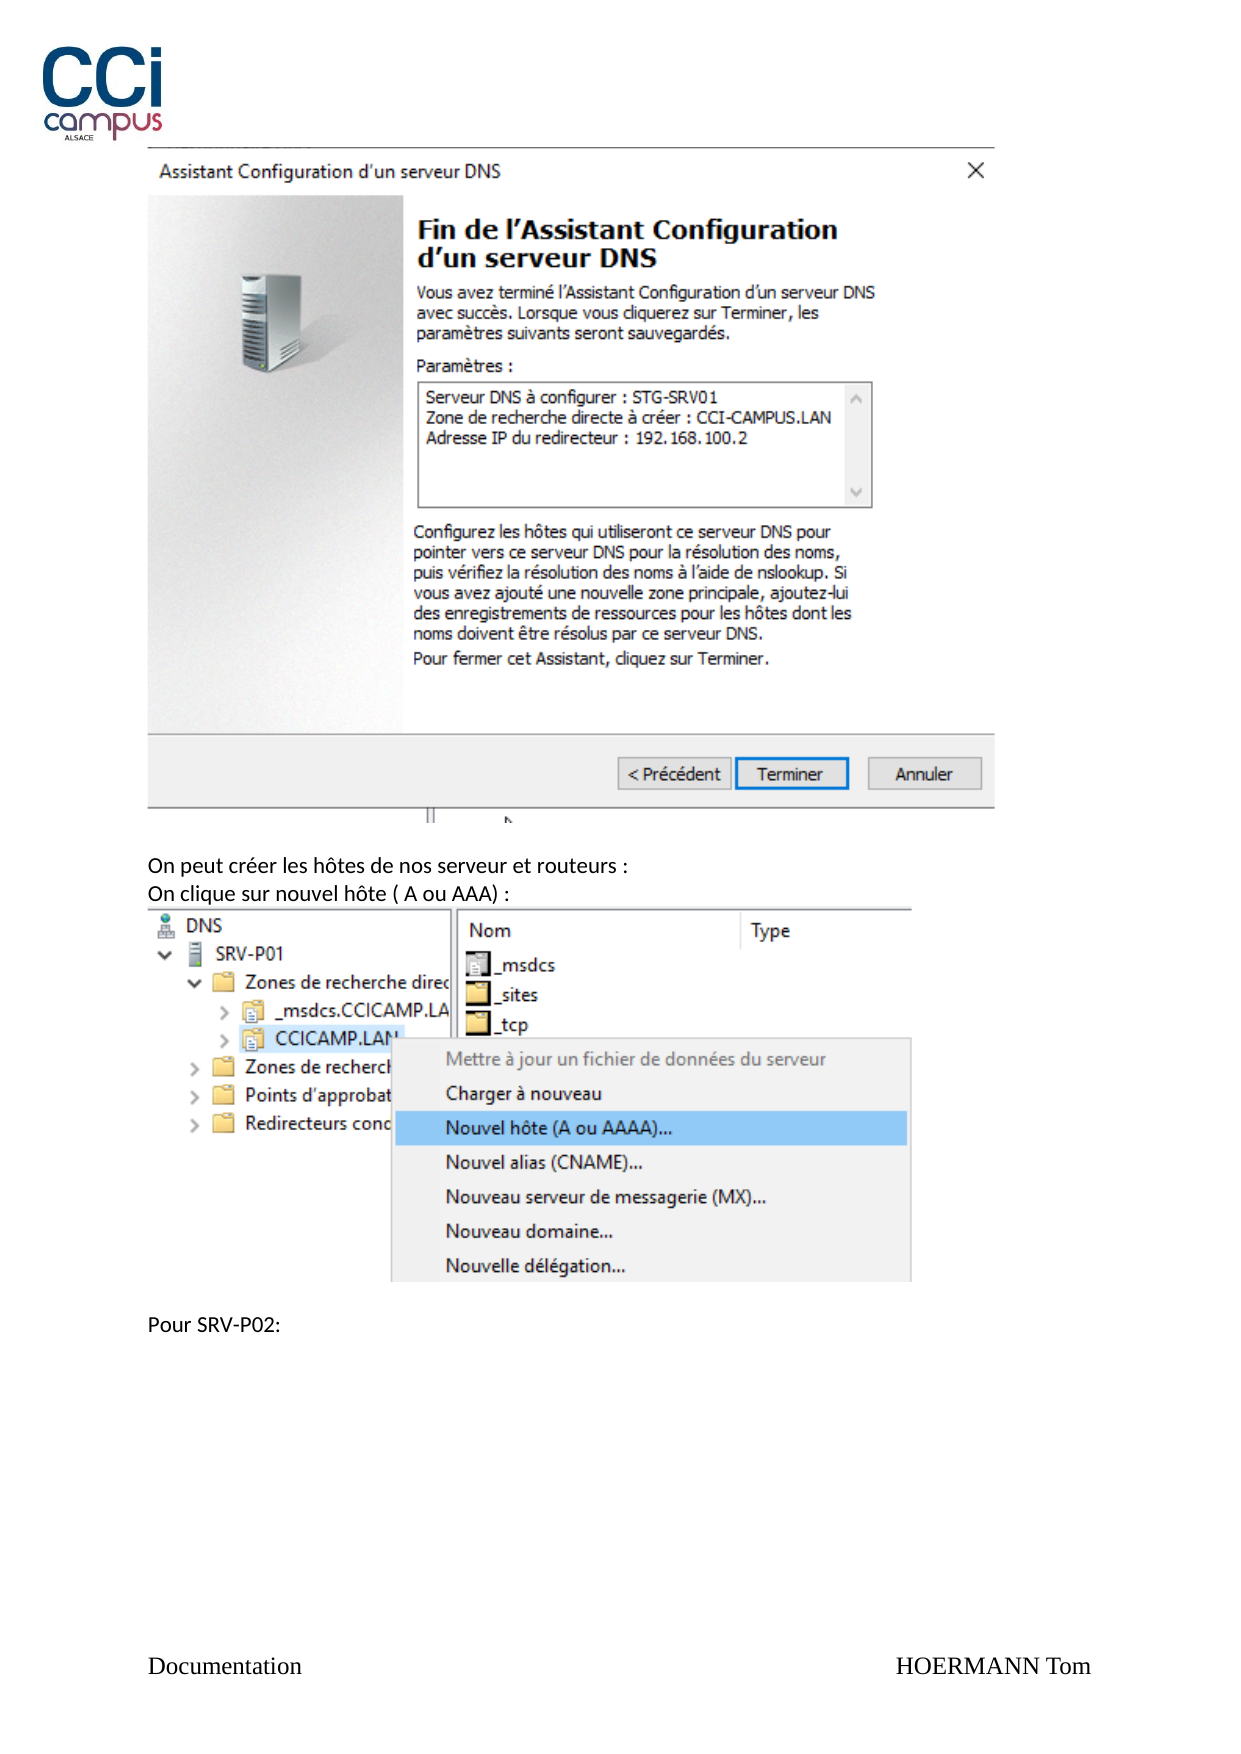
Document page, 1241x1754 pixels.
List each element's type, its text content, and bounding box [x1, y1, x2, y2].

picture [35, 26, 995, 823]
text On clique sur nouvel hôte ( A ou AAA) : [148, 879, 1093, 907]
text Pour SRV-P02: [148, 1310, 1093, 1338]
picture [147, 906, 912, 1282]
text On peut créer les hôtes de nos serveur et routeurs : [148, 851, 1093, 879]
